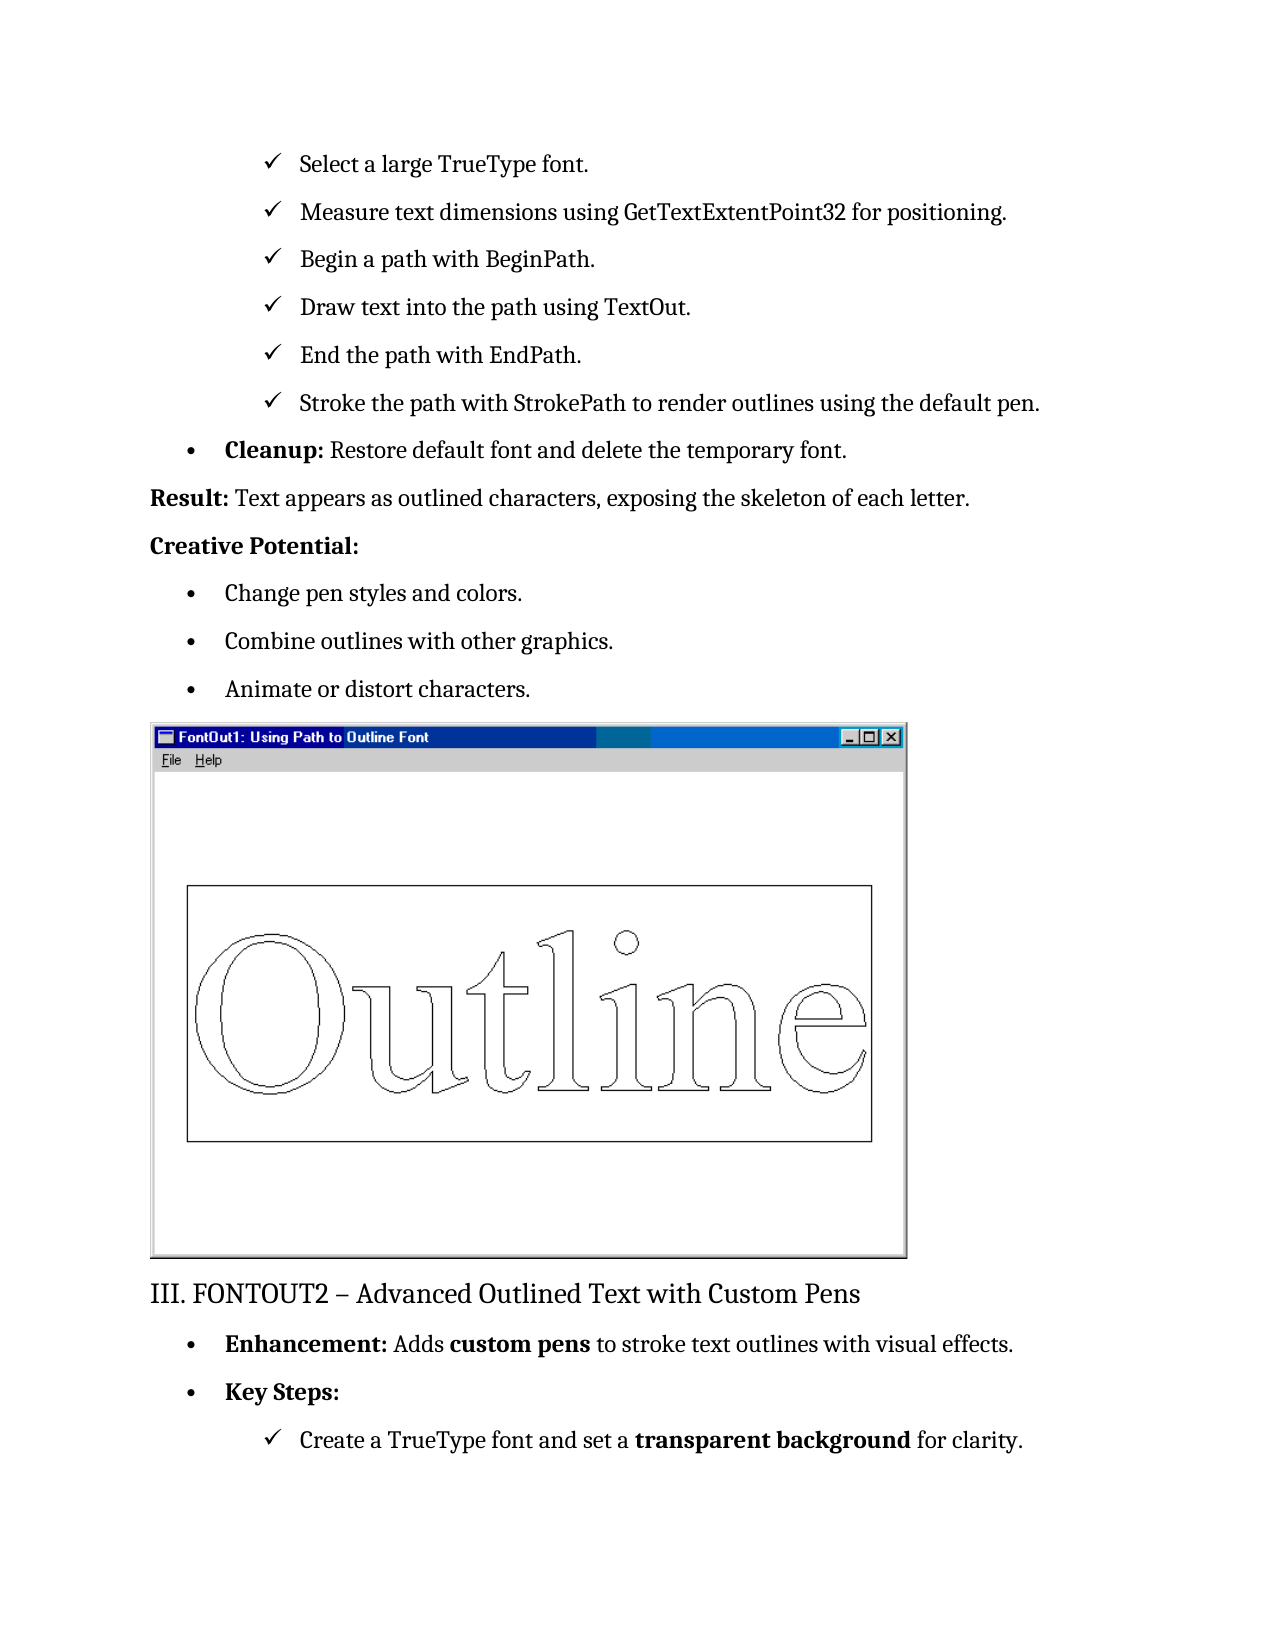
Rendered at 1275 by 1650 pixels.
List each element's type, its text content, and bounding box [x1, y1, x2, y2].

list Enhancement: Adds custom pens to stroke text outlines with visual effects. [187, 1330, 1125, 1359]
list Combine outlines with other graphics. [187, 627, 1125, 656]
picture [150, 722, 908, 1259]
text Result: Text appears as outlined characters, exposing the skeleton of each letter. [150, 484, 1125, 513]
list Draw text into the path using TextOut. [262, 293, 1125, 322]
list Cleanup: Restore default font and delete the temporary font. [187, 436, 1125, 465]
list Select a large TrueType font. [262, 150, 1125, 179]
list Begin a path with BeginPath. [262, 245, 1125, 274]
list Key Steps: [187, 1378, 1125, 1407]
list Create a TrueType font and set a transparent background for clarity. [262, 1426, 1125, 1454]
list Stroke the path with StrokePath to render outlines using the default pen. [262, 388, 1125, 417]
text Creative Potential: [150, 532, 1125, 560]
text III. FONTOUT2 – Advanced Outlined Text with Custom Pens [150, 1278, 1125, 1311]
list End the path with EndPath. [262, 341, 1125, 369]
list Change pen styles and colors. [187, 579, 1125, 608]
list Measure text dimensions using GetTextExtentPoint32 for positioning. [262, 198, 1125, 226]
list Animate or distort characters. [187, 675, 1125, 703]
